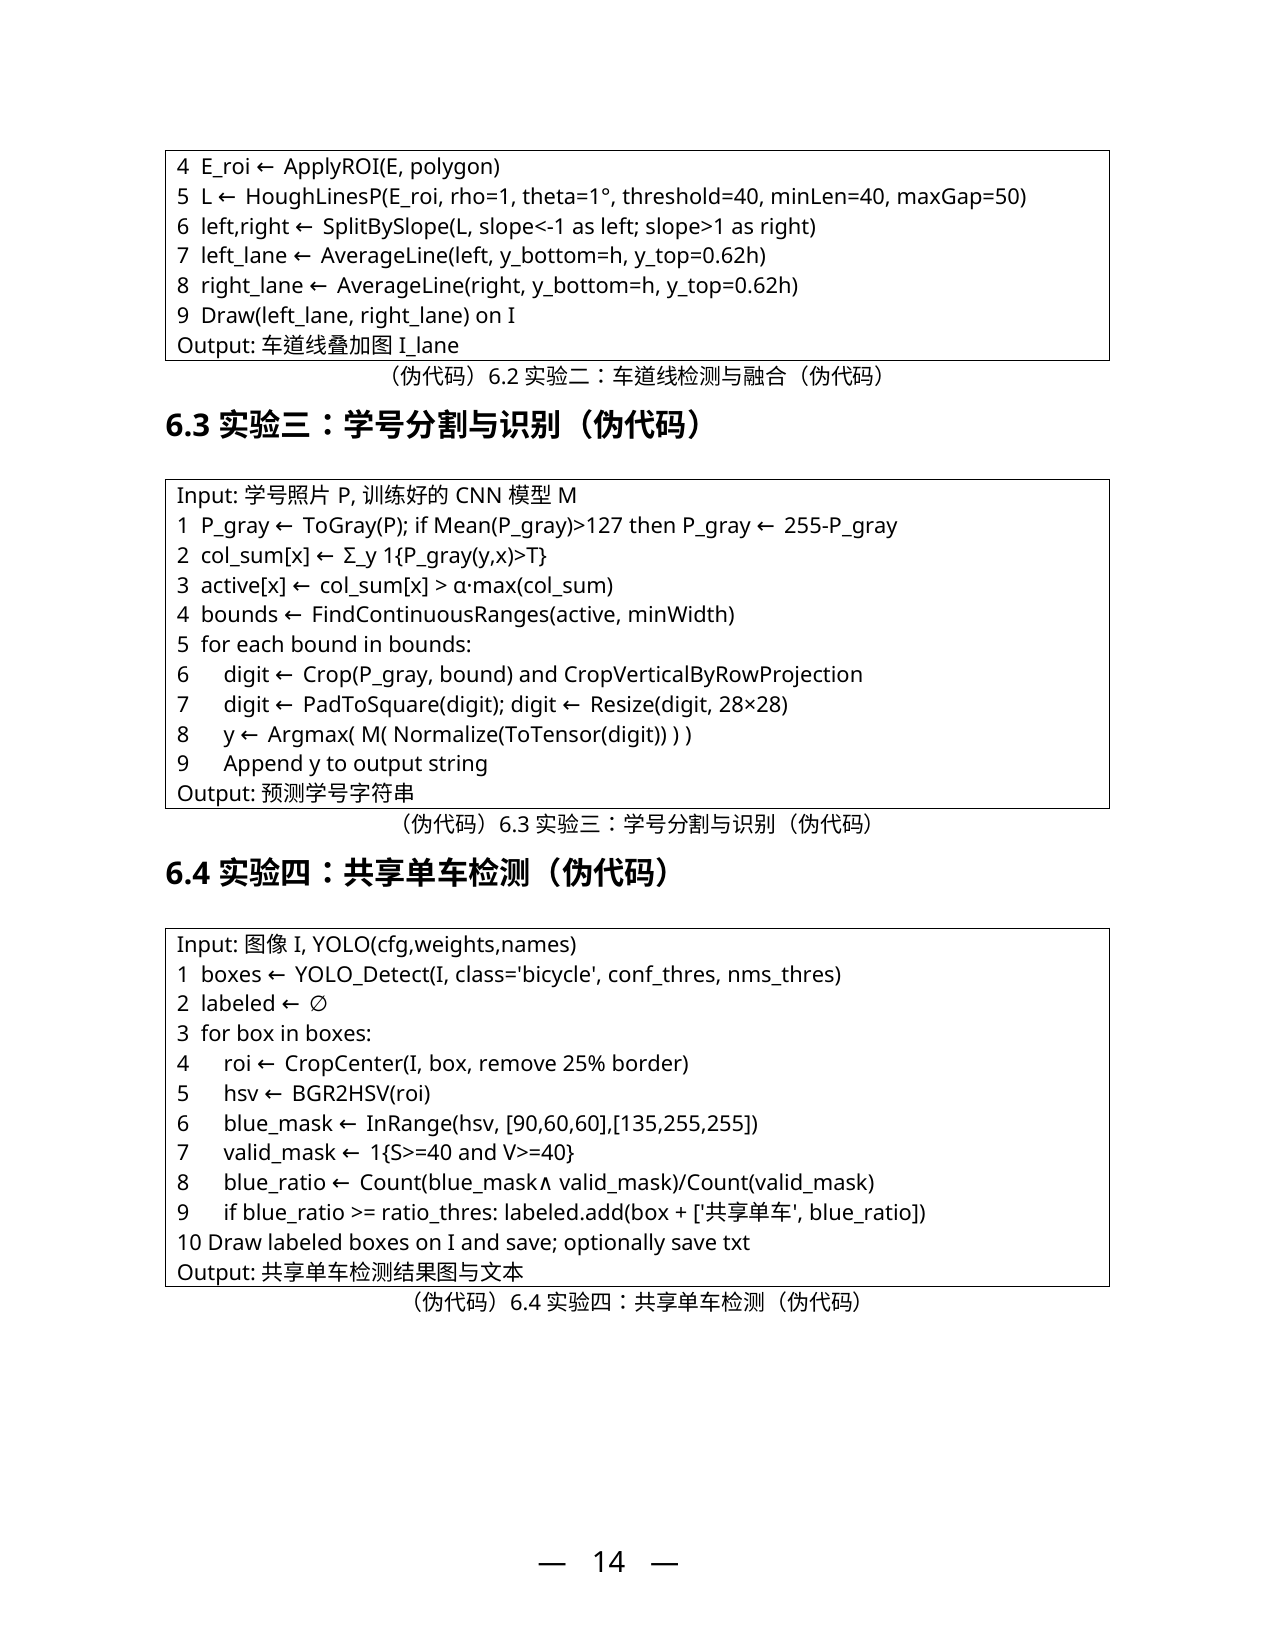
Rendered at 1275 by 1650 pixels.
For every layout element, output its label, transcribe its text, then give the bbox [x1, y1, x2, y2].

table_header Input: 学号照片 P, 训练好的 CNN 模型 M 1 P_gray ← ToGray(P); if Mean(P_gray)>127 then P_gray ← 255-P_gray 2 col_sum[x] ← Σ_y 1{P_gray(y,x)>T} 3 active[x] ← col_sum[x] > α·max(col_sum) 4 bounds ← FindContinuousRanges(active, minWidth) 5 for each bound in bounds: 6 digit ← Crop(P_gray, bound) and CropVerticalByRowProjection 7 digit ← PadToSquare(digit); digit ← Resize(digit, 28×28) 8 y ← Argmax( M( Normalize(ToTensor(digit)) ) ) 9 Append y to output string Output: 预测学号字符串 [166, 480, 1109, 808]
text （伪代码）6.3 实验三：学号分割与识别（伪代码） [165, 809, 1110, 839]
text （伪代码）6.2 实验二：车道线检测与融合（伪代码） [165, 361, 1110, 390]
text （伪代码）6.4 实验四：共享单车检测（伪代码） [165, 1287, 1110, 1317]
subtitle 6.3 实验三：学号分割与识别（伪代码） [165, 403, 1110, 446]
subtitle 6.4 实验四：共享单车检测（伪代码） [165, 851, 1110, 894]
table_header Input: 图像 I, YOLO(cfg,weights,names) 1 boxes ← YOLO_Detect(I, class='bicycle', conf_thres, nms_thres) 2 labeled ← ∅ 3 for box in boxes: 4 roi ← CropCenter(I, box, remove 25% border) 5 hsv ← BGR2HSV(roi) 6 blue_mask ← InRange(hsv, [90,60,60],[135,255,255]) 7 valid_mask ← 1{S>=40 and V>=40} 8 blue_ratio ← Count(blue_mask∧valid_mask)/Count(valid_mask) 9 if blue_ratio >= ratio_thres: labeled.add(box + ['共享单车', blue_ratio]) 10 Draw labeled boxes on I and save; optionally save txt Output: 共享单车检测结果图与文本 [166, 929, 1109, 1286]
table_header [166, 151, 1109, 359]
